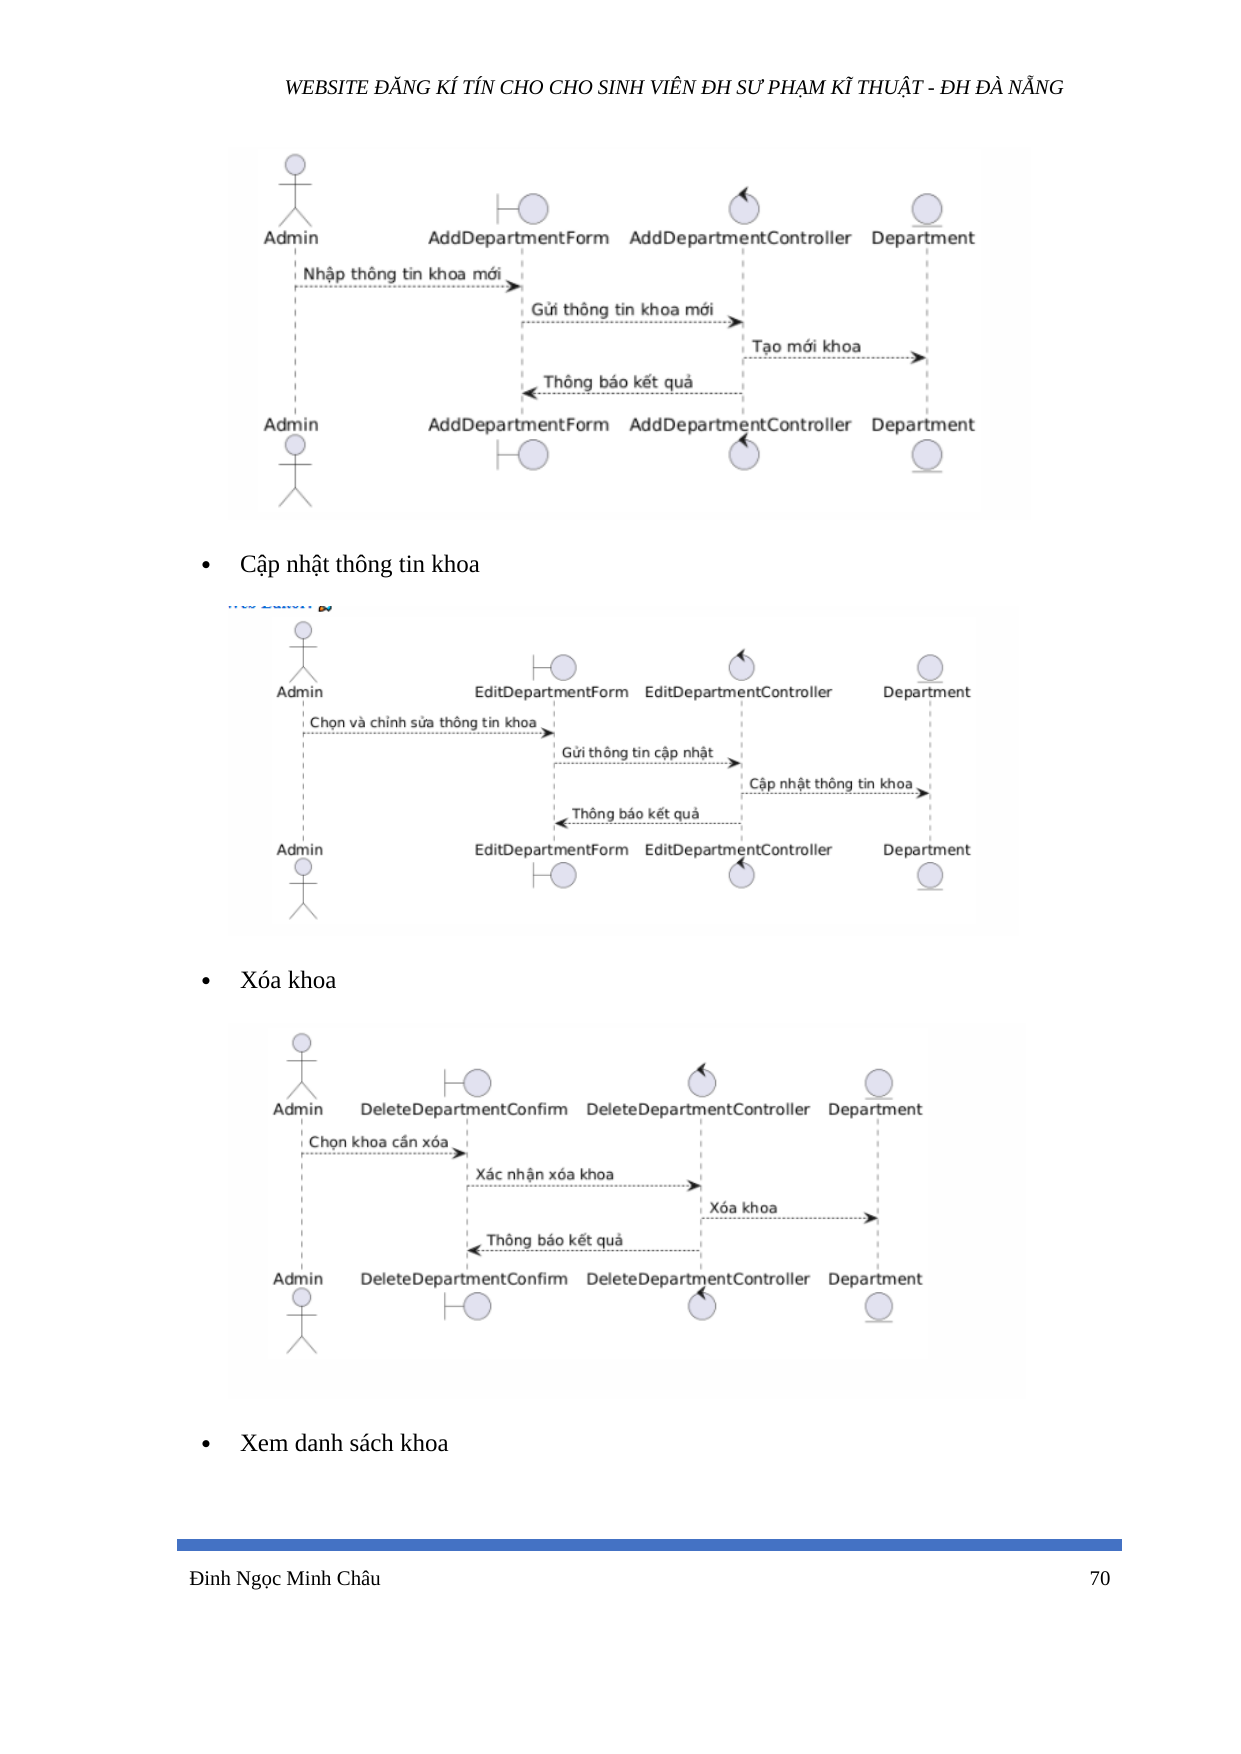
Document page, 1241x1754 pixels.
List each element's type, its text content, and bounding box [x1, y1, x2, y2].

picture [228, 147, 1031, 520]
list Cập nhật thông tin khoa [202, 549, 1122, 578]
list Xóa khoa [202, 965, 1122, 994]
picture [228, 1023, 1027, 1399]
list Xem danh sách khoa [202, 1428, 1122, 1457]
picture [228, 606, 1019, 936]
